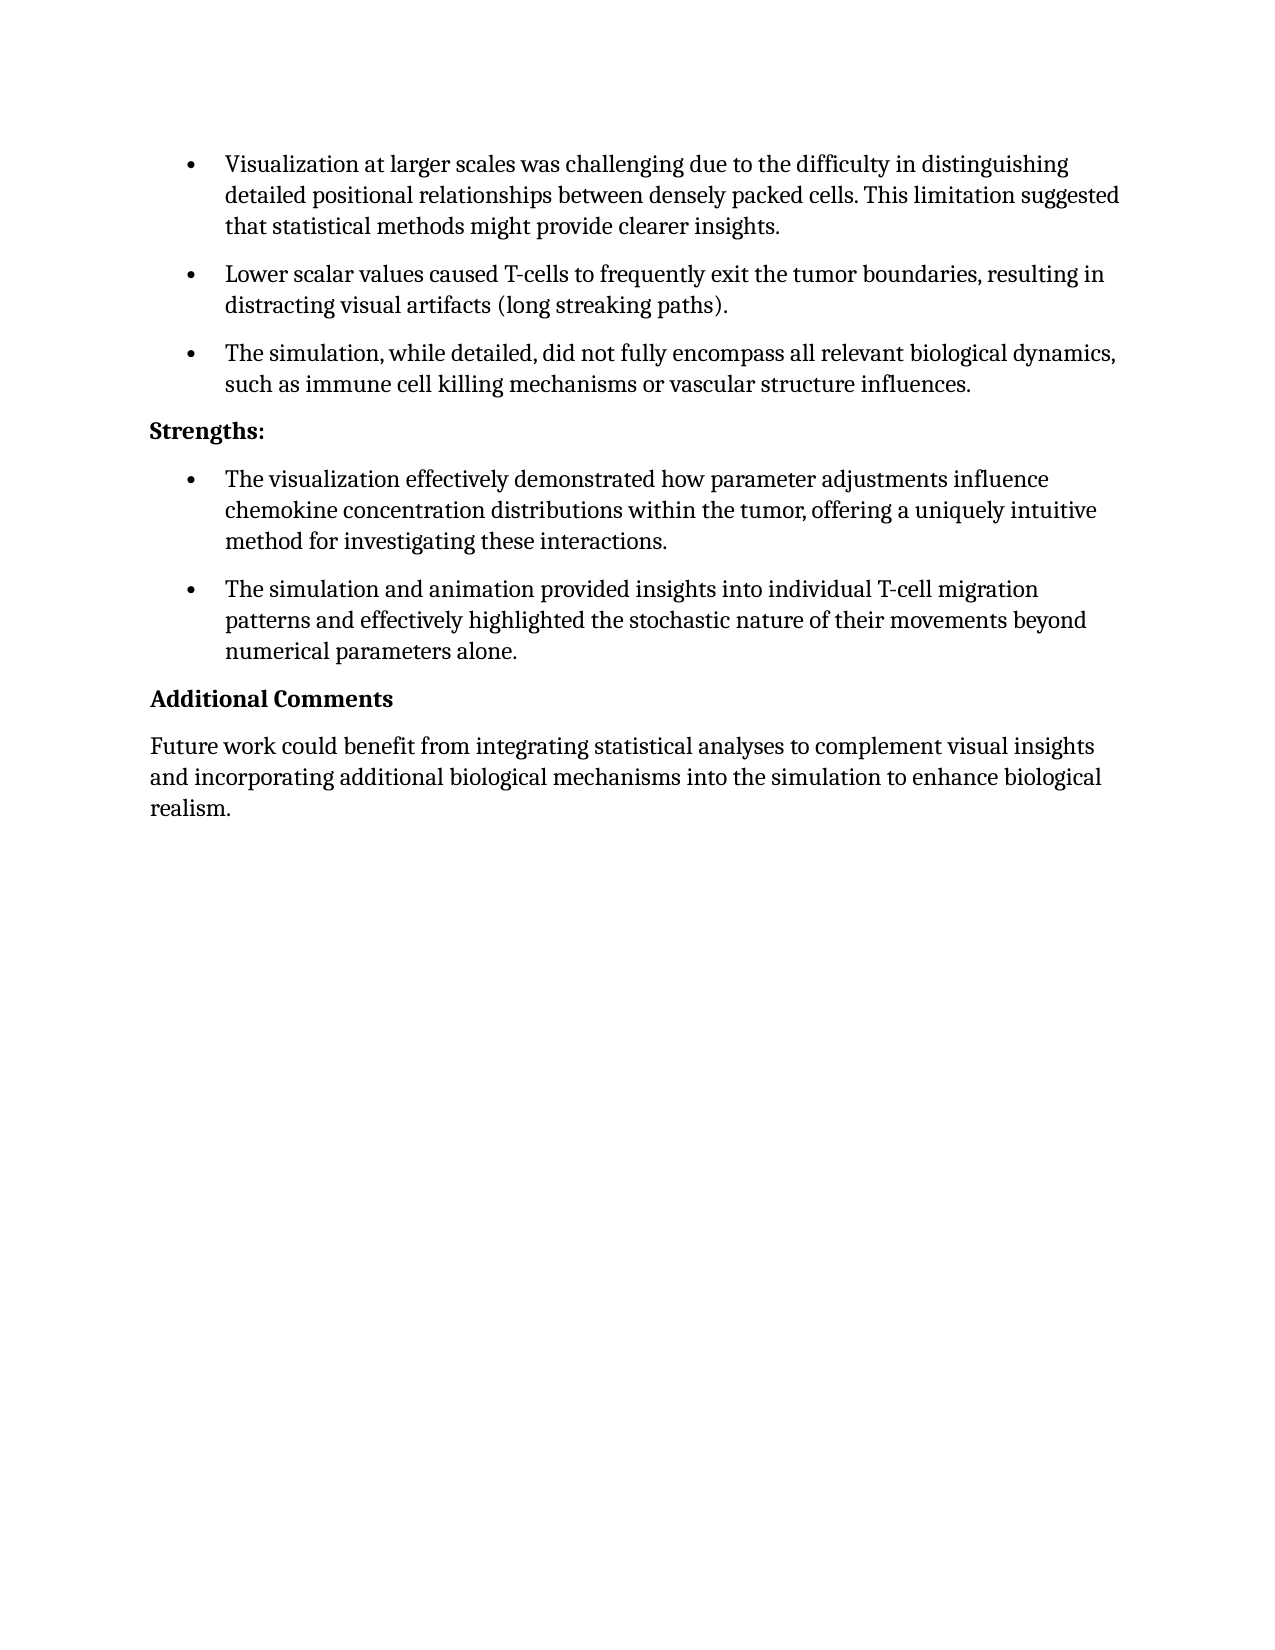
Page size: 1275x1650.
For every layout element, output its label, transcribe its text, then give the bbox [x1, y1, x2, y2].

list The visualization effectively demonstrated how parameter adjustments influence chemokine concentration distributions within the tumor, offering a uniquely intuitive method for investigating these interactions. [187, 465, 1125, 556]
text Strengths: [150, 417, 1125, 446]
text Future work could benefit from integrating statistical analyses to complement visual insights and incorporating additional biological mechanisms into the simulation to enhance biological realism. [150, 732, 1125, 823]
text Additional Comments [150, 684, 1125, 713]
list The simulation and animation provided insights into individual T-cell migration patterns and effectively highlighted the stochastic nature of their movements beyond numerical parameters alone. [187, 575, 1125, 666]
list Visualization at larger scales was challenging due to the difficulty in distinguishing detailed positional relationships between densely packed cells. This limitation suggested that statistical methods might provide clearer insights. [187, 150, 1125, 241]
list Lower scalar values caused T-cells to frequently exit the tumor boundaries, resulting in distracting visual artifacts (long streaking paths). [187, 260, 1125, 319]
list The simulation, while detailed, did not fully encompass all relevant biological dynamics, such as immune cell killing mechanisms or vascular structure influences. [187, 338, 1125, 398]
